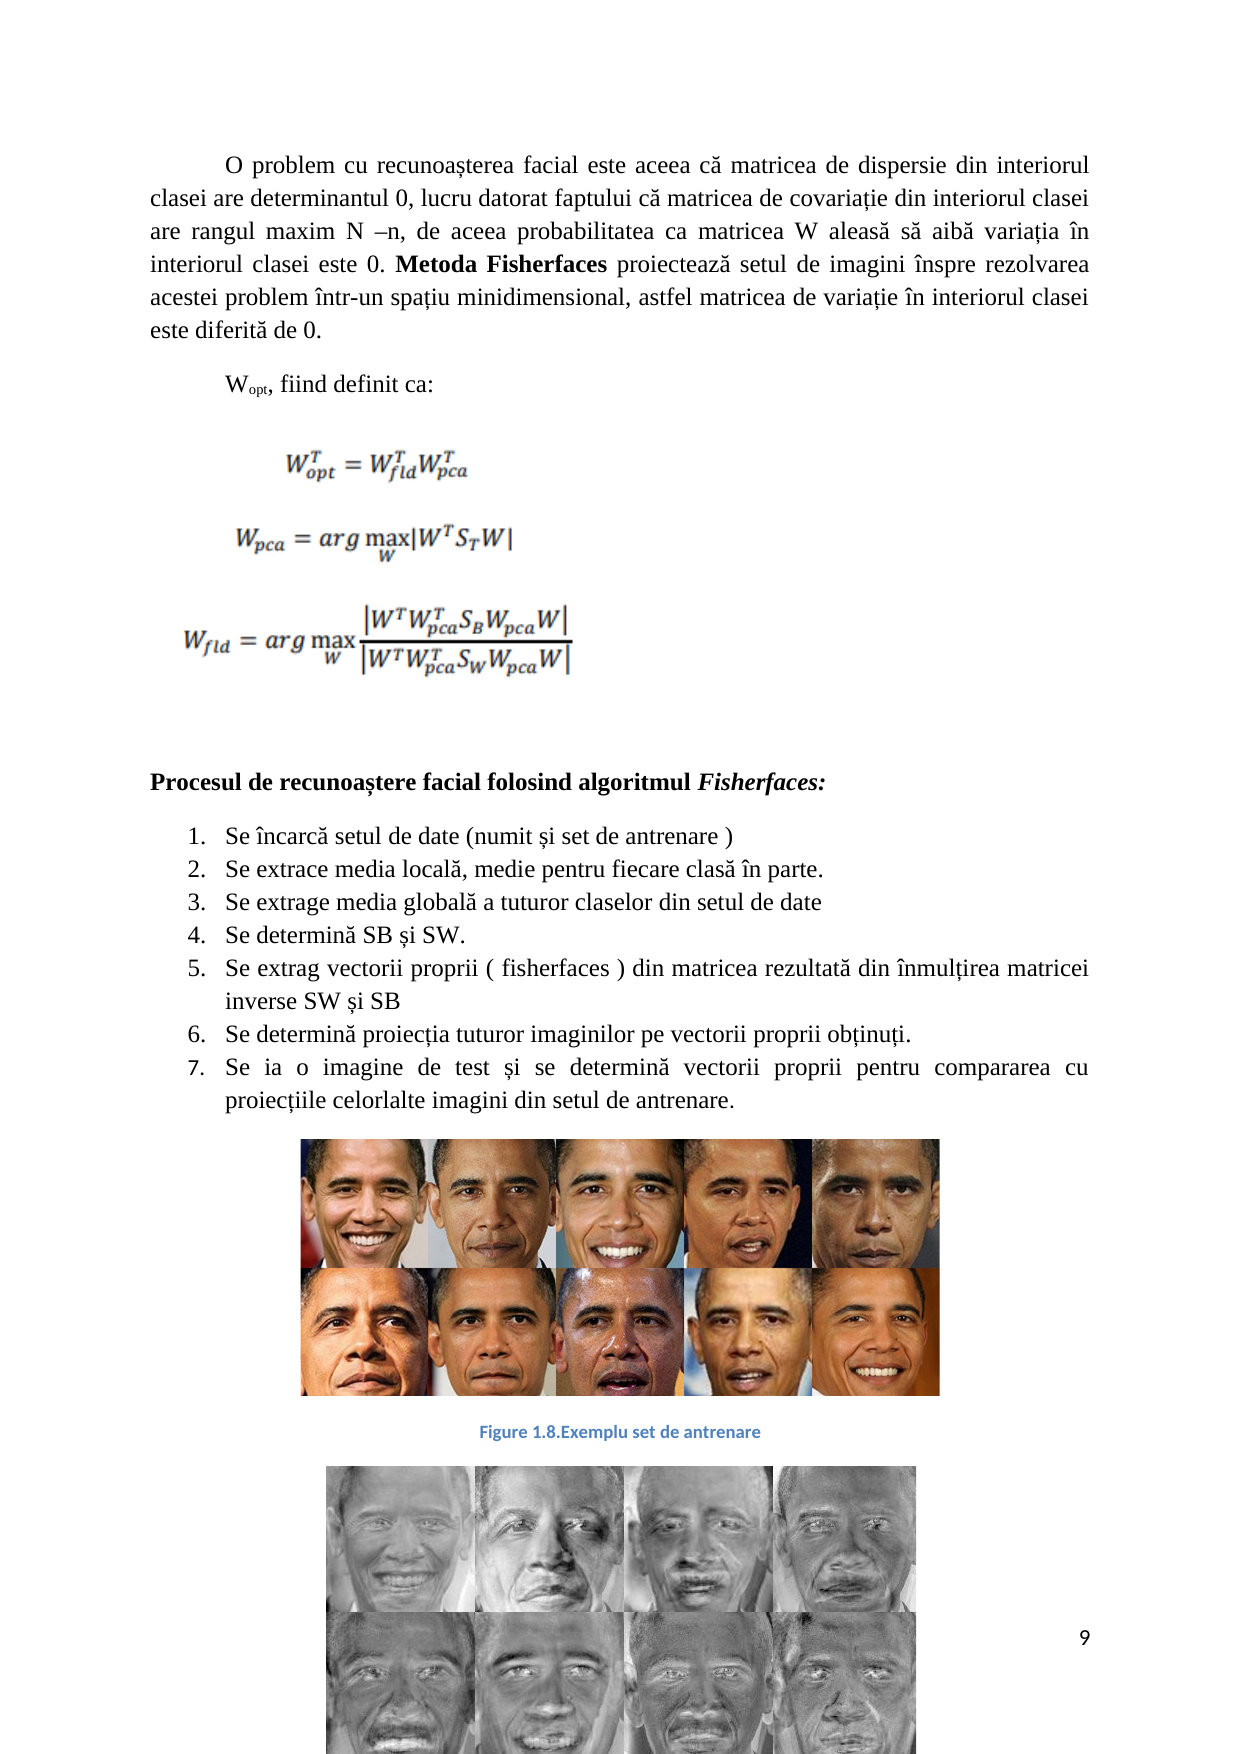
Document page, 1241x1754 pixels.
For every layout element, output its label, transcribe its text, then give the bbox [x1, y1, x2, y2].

list Se extrag vectorii proprii ( fisherfaces ) din matricea rezultată din înmulțirea matricei inverse SW și SB [187, 953, 1090, 1015]
list Se ia o imagine de test și se determină vectorii proprii pentru compararea cu proiecțiile celorlalte imagini din setul de antrenare. [187, 1052, 1090, 1115]
picture [324, 1466, 917, 1754]
list Se extrace media locală, medie pentru fiecare clasă în parte. [187, 854, 1090, 883]
picture [300, 1139, 940, 1396]
picture [150, 422, 600, 689]
text O problem cu recunoașterea facial este aceea că matricea de dispersie din interiorul clasei are determinantul 0, lucru datorat faptului că matricea de covariație din interiorul clasei are rangul maxim N –n, de aceea probabilitatea ca matricea W aleasă să aibă variația în interiorul clasei este 0. Metoda Fisherfaces proiectează setul de imagini înspre rezolvarea acestei problem într-un spațiu minidimensional, astfel matricea de variație în interiorul clasei este diferită de 0. [150, 150, 1090, 344]
list Se extrage media globală a tuturor claselor din setul de date [187, 887, 1090, 916]
text Wopt, fiind definit ca: [150, 369, 1090, 398]
text Procesul de recunoaștere facial folosind algoritmul Fisherfaces: [150, 767, 1090, 796]
list Se determină proiecția tuturor imaginilor pe vectorii proprii obținuți. [187, 1019, 1090, 1048]
list Se încarcă setul de date (numit și set de antrenare ) [187, 821, 1090, 850]
text Figure 1.8.Exemplu set de antrenare [150, 1420, 1090, 1443]
list Se determină SB și SW. [187, 920, 1090, 949]
